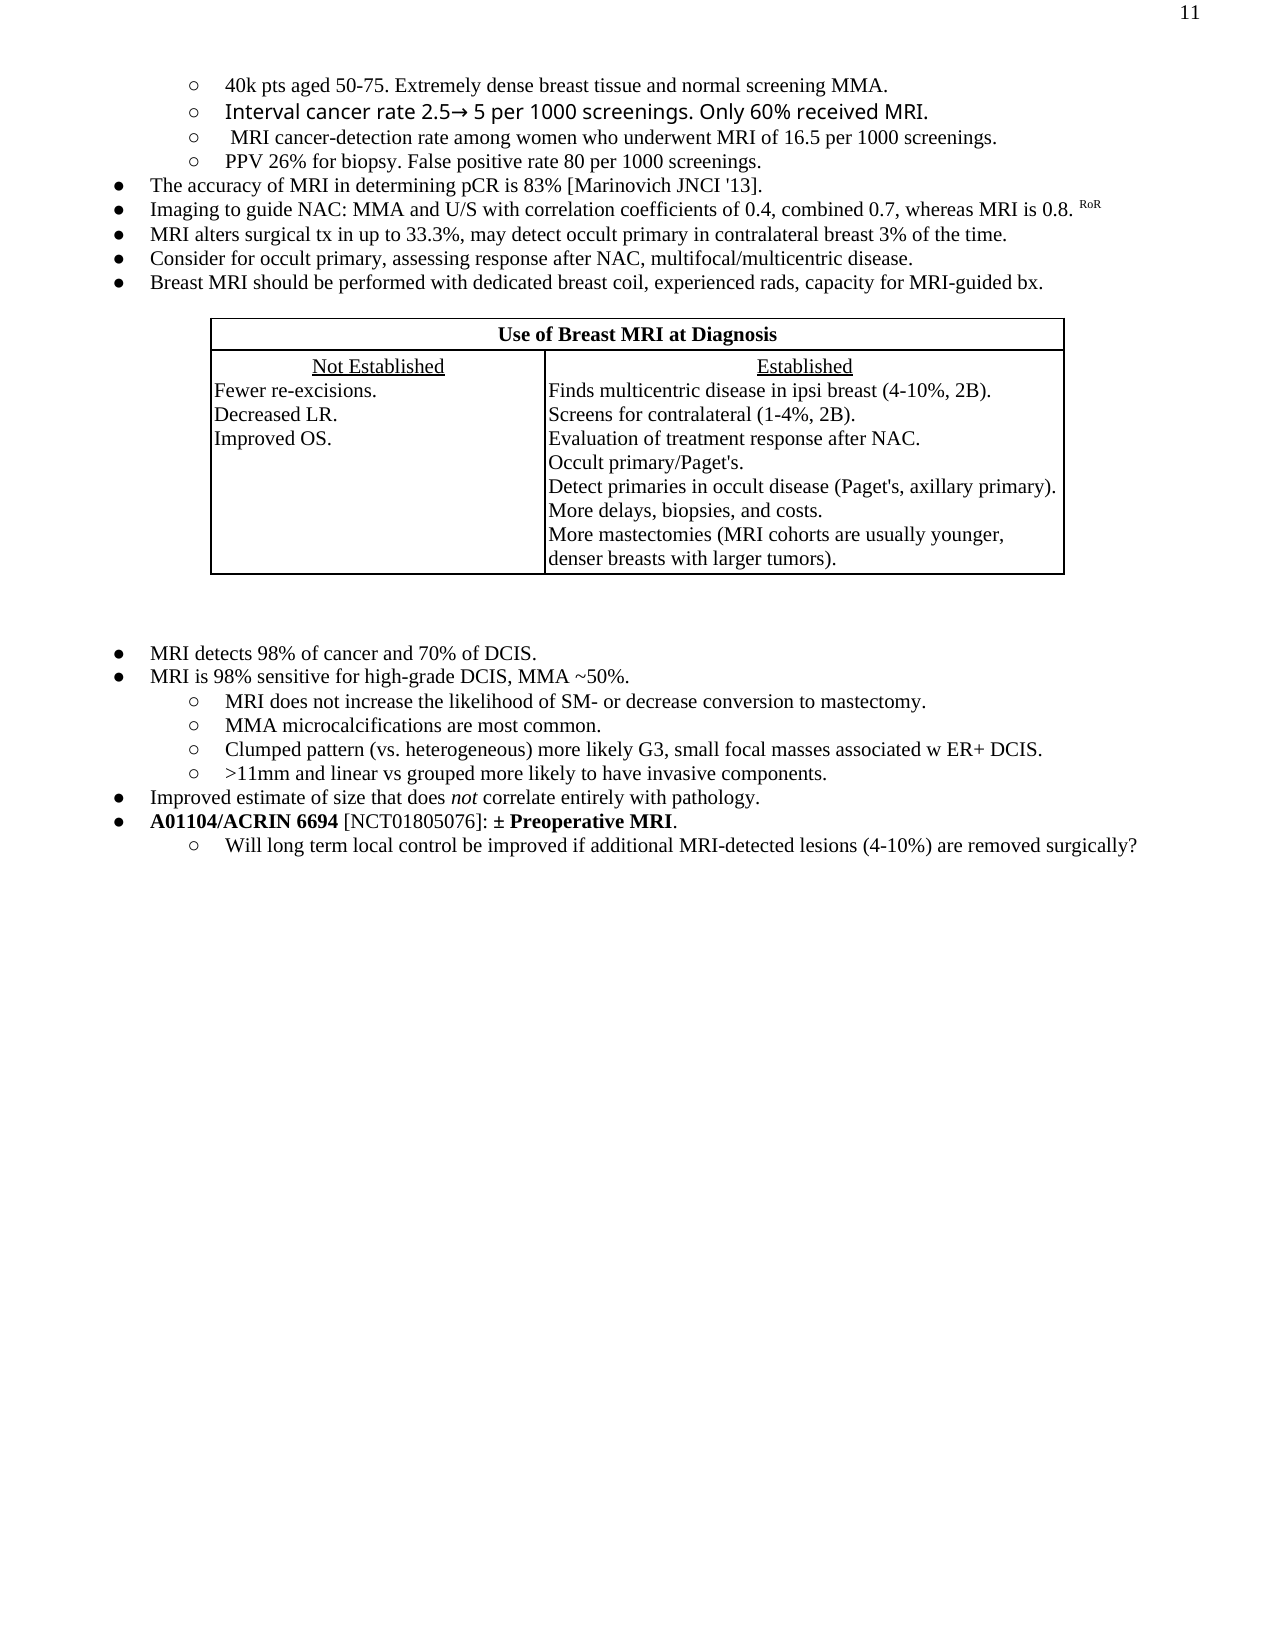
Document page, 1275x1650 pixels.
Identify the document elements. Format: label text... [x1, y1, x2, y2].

list 40k pts aged 50-75. Extremely dense breast tissue and normal screening MMA. [187, 73, 1200, 97]
list MRI detects 98% of cancer and 70% of DCIS. [112, 640, 1200, 664]
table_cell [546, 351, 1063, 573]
list Interval cancer rate 2.5→ 5 per 1000 screenings. Only 60% received MRI. [187, 97, 1200, 125]
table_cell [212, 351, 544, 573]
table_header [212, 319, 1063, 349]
list Clumped pattern (vs. heterogeneous) more likely G3, small focal masses associated w ER+ DCIS. [187, 737, 1200, 761]
list Will long term local control be improved if additional MRI-detected lesions (4-10%) are removed surgically? [187, 833, 1200, 857]
list Breast MRI should be performed with dedicated breast coil, experienced rads, capacity for MRI-guided bx. [112, 269, 1200, 294]
list Improved estimate of size that does not correlate entirely with pathology. [112, 785, 1200, 809]
list A01104/ACRIN 6694 [NCT01805076]: ± Preoperative MRI. [112, 809, 1200, 833]
list MRI is 98% sensitive for high-grade DCIS, MMA ~50%. [112, 664, 1200, 688]
list MRI does not increase the likelihood of SM- or decrease conversion to mastectomy. [187, 688, 1200, 713]
list Consider for occult primary, assessing response after NAC, multifocal/multicentric disease. [112, 246, 1200, 269]
list >11mm and linear vs grouped more likely to have invasive components. [187, 761, 1200, 785]
list MRI cancer-detection rate among women who underwent MRI of 16.5 per 1000 screenings. [187, 125, 1200, 149]
list MMA microcalcifications are most common. [187, 713, 1200, 737]
list MRI alters surgical tx in up to 33.3%, may detect occult primary in contralateral breast 3% of the time. [112, 221, 1200, 246]
list The accuracy of MRI in determining pCR is 83% [Marinovich JNCI '13]. [112, 173, 1200, 197]
list PPV 26% for biopsy. False positive rate 80 per 1000 screenings. [187, 149, 1200, 173]
list Imaging to guide NAC: MMA and U/S with correlation coefficients of 0.4, combined 0.7, whereas MRI is 0.8. RoR [112, 197, 1200, 221]
